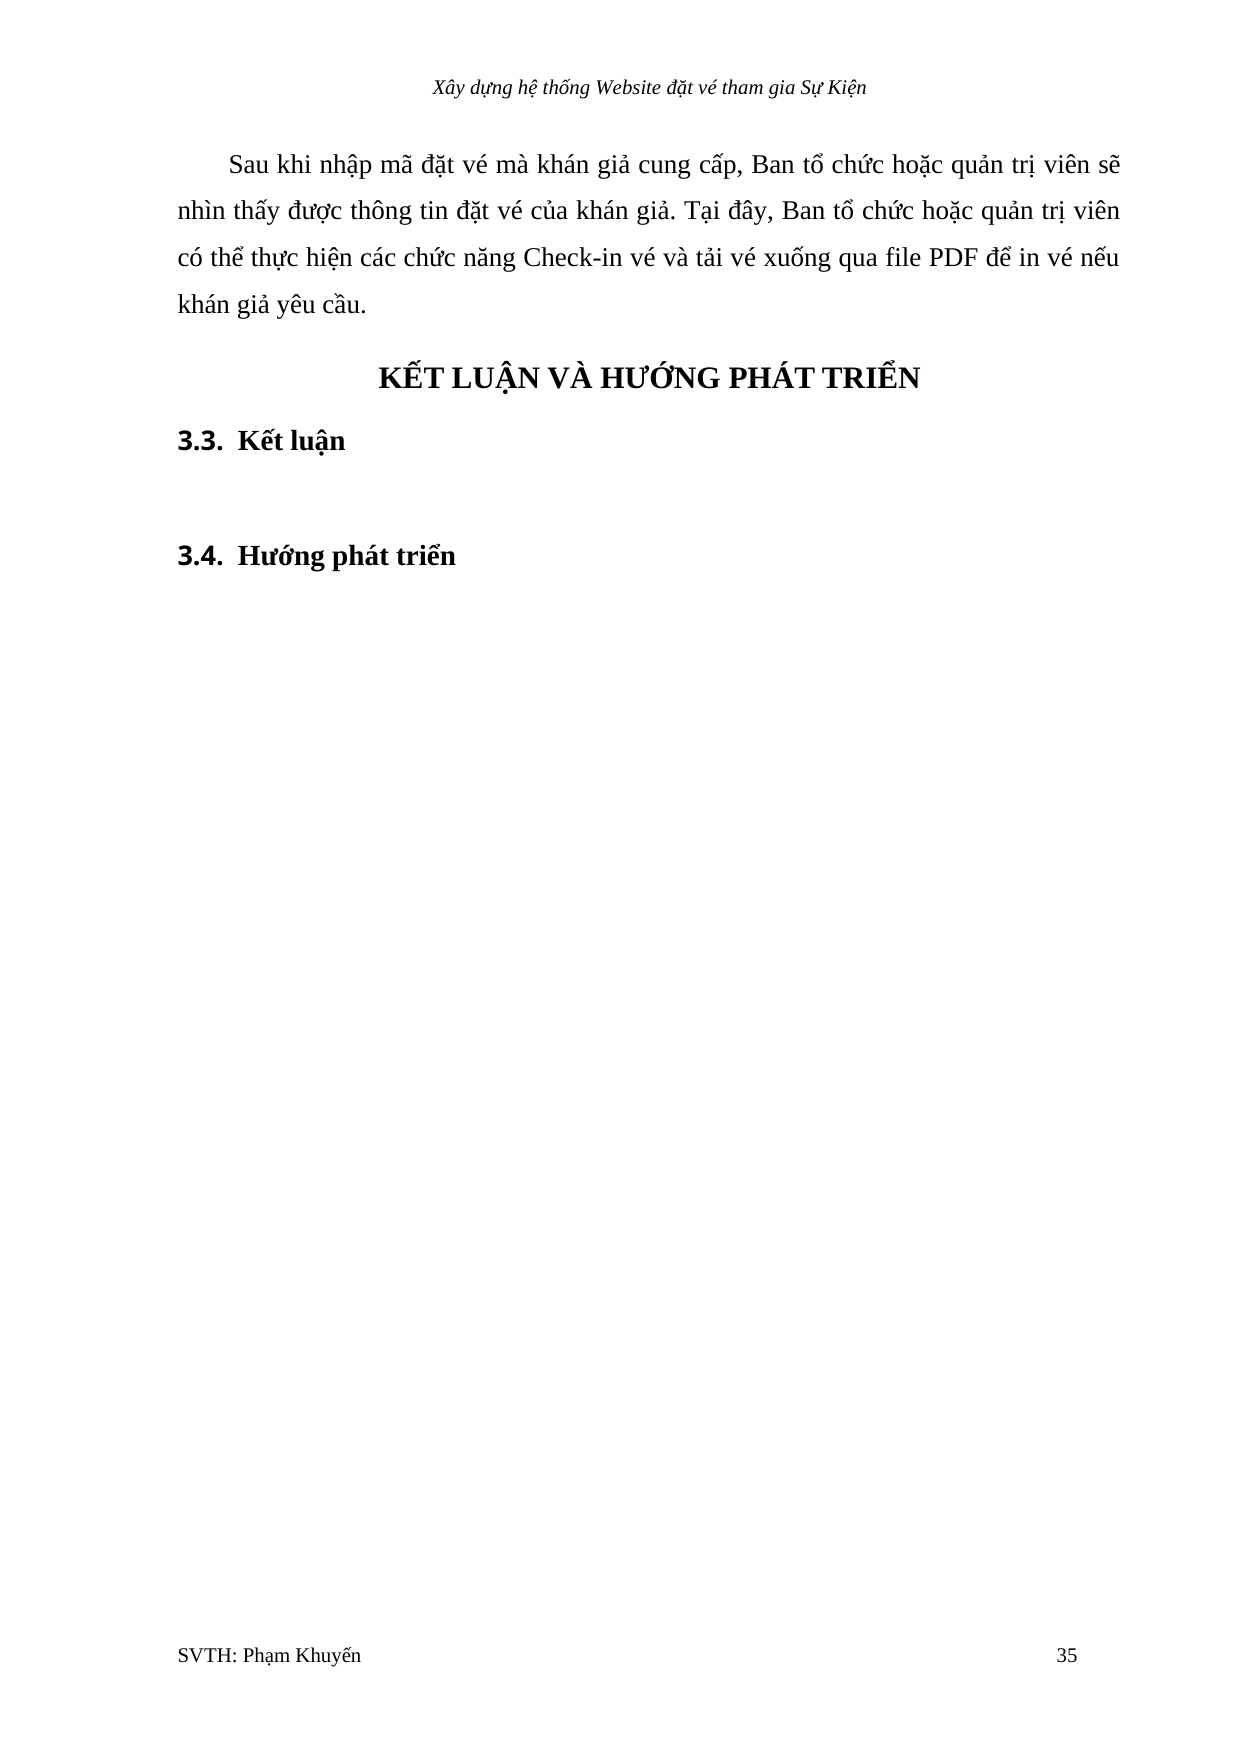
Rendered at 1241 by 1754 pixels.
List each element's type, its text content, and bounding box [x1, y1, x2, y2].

text Sau khi nhập mã đặt vé mà khán giả cung cấp, Ban tổ chức hoặc quản trị viên sẽ nhìn thấy được thông tin đặt vé của khán giả. Tại đây, Ban tổ chức hoặc quản trị viên có thể thực hiện các chức năng Check-in vé và tải vé xuống qua file PDF để in vé nếu khán giả yêu cầu. [177, 148, 1122, 319]
subtitle Kết luận [177, 422, 1122, 458]
text KẾT LUẬN VÀ HƯỚNG PHÁT TRIỂN [177, 359, 1122, 395]
subtitle Hướng phát triển [177, 536, 1122, 573]
